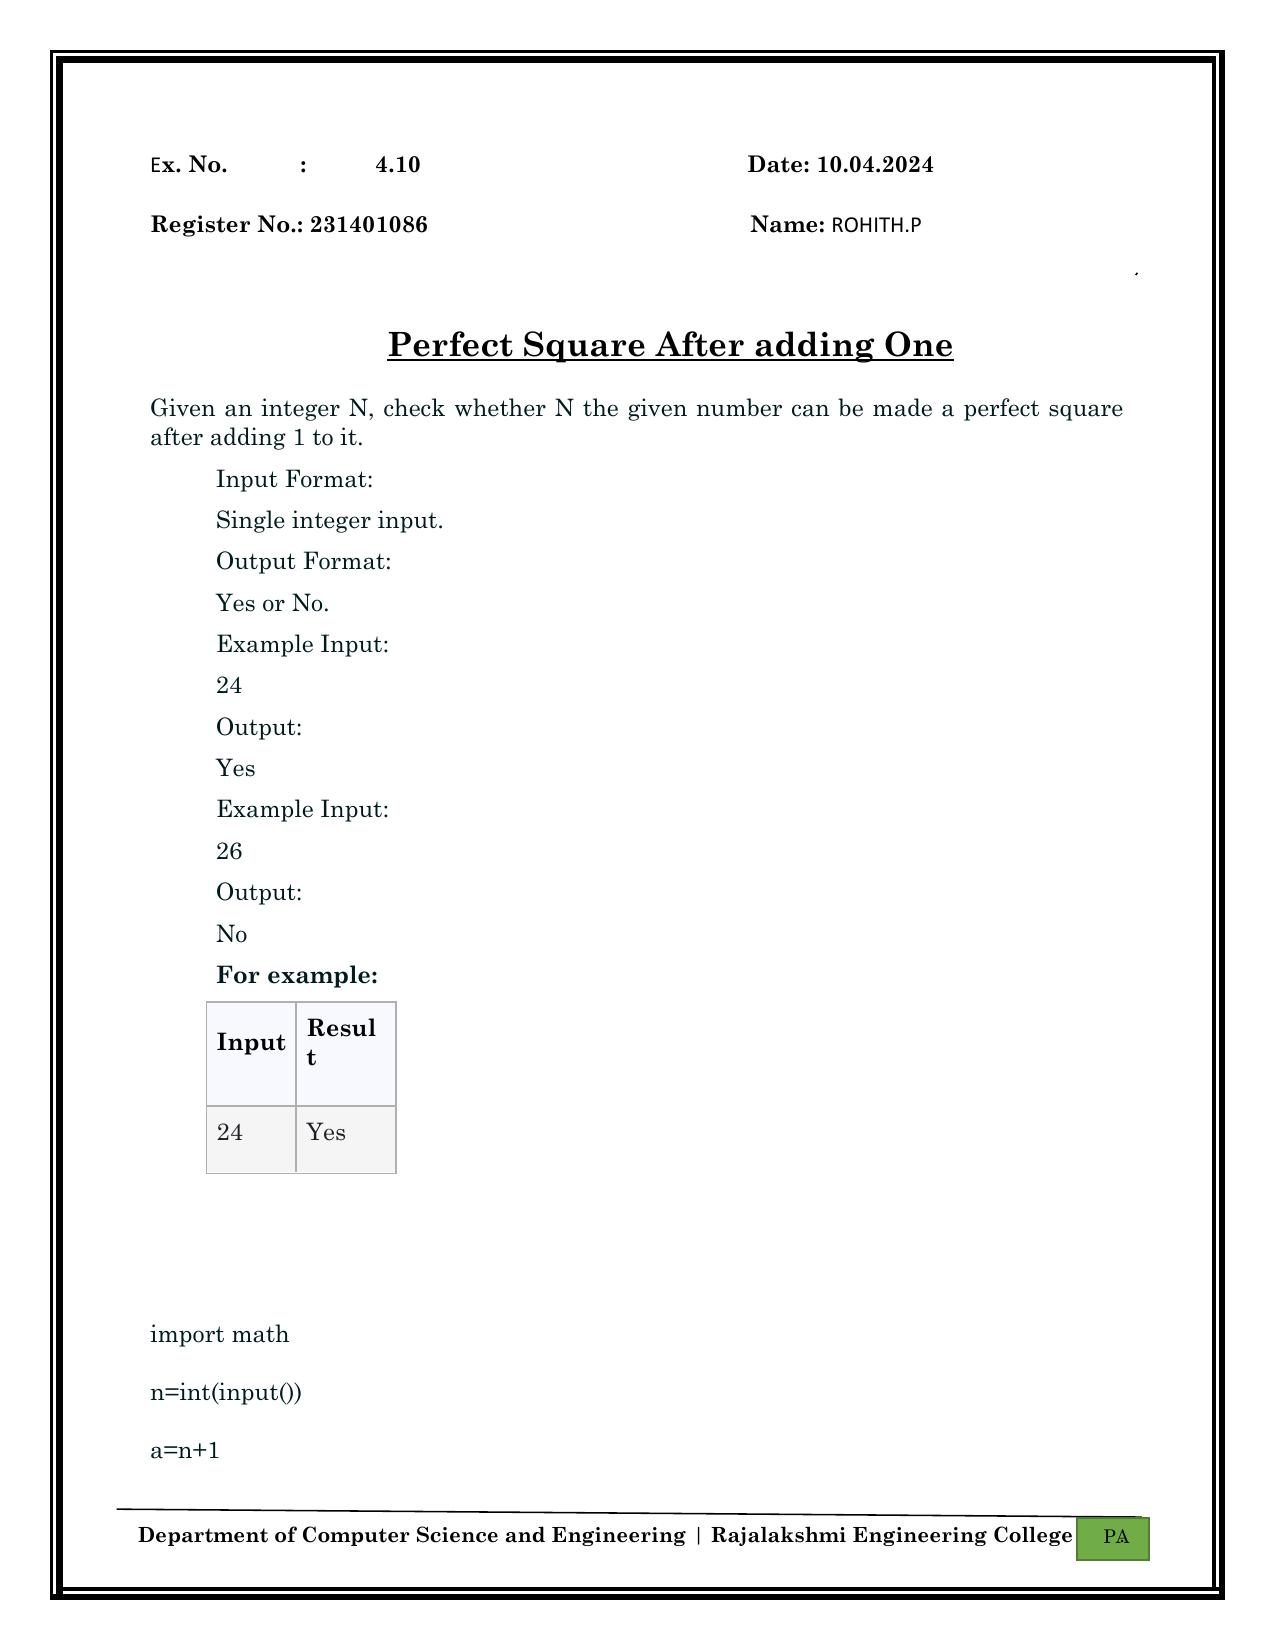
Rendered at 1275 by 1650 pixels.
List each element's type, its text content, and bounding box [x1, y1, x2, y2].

text Perfect Square After adding One [216, 324, 1125, 364]
text For example: [216, 960, 1125, 988]
text 24 [216, 670, 1125, 699]
text Input Format: [216, 463, 1125, 492]
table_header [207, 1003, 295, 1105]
text Single integer input. [216, 505, 1125, 534]
text No [216, 918, 1125, 947]
text a=n+1 [150, 1435, 1125, 1464]
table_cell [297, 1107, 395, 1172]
text Register No.: 231401086 Name: ROHITH.P [150, 210, 1125, 238]
text Example Input: [216, 629, 1125, 658]
text Ex. No. : 4.10 Date: 10.04.2024 [150, 150, 1125, 178]
text Given an integer N, check whether N the given number can be made a perfect square after adding 1 to it. [150, 393, 1125, 451]
text Yes or No. [216, 587, 1125, 616]
text Example Input: [216, 794, 1125, 823]
text import math [150, 1319, 1125, 1348]
text Output: [216, 877, 1125, 906]
text 26 [216, 836, 1125, 864]
text n=int(input()) [150, 1377, 1125, 1406]
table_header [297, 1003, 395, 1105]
text Output: [216, 712, 1125, 740]
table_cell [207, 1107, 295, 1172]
text Yes [216, 753, 1125, 782]
text Output Format: [216, 546, 1125, 575]
